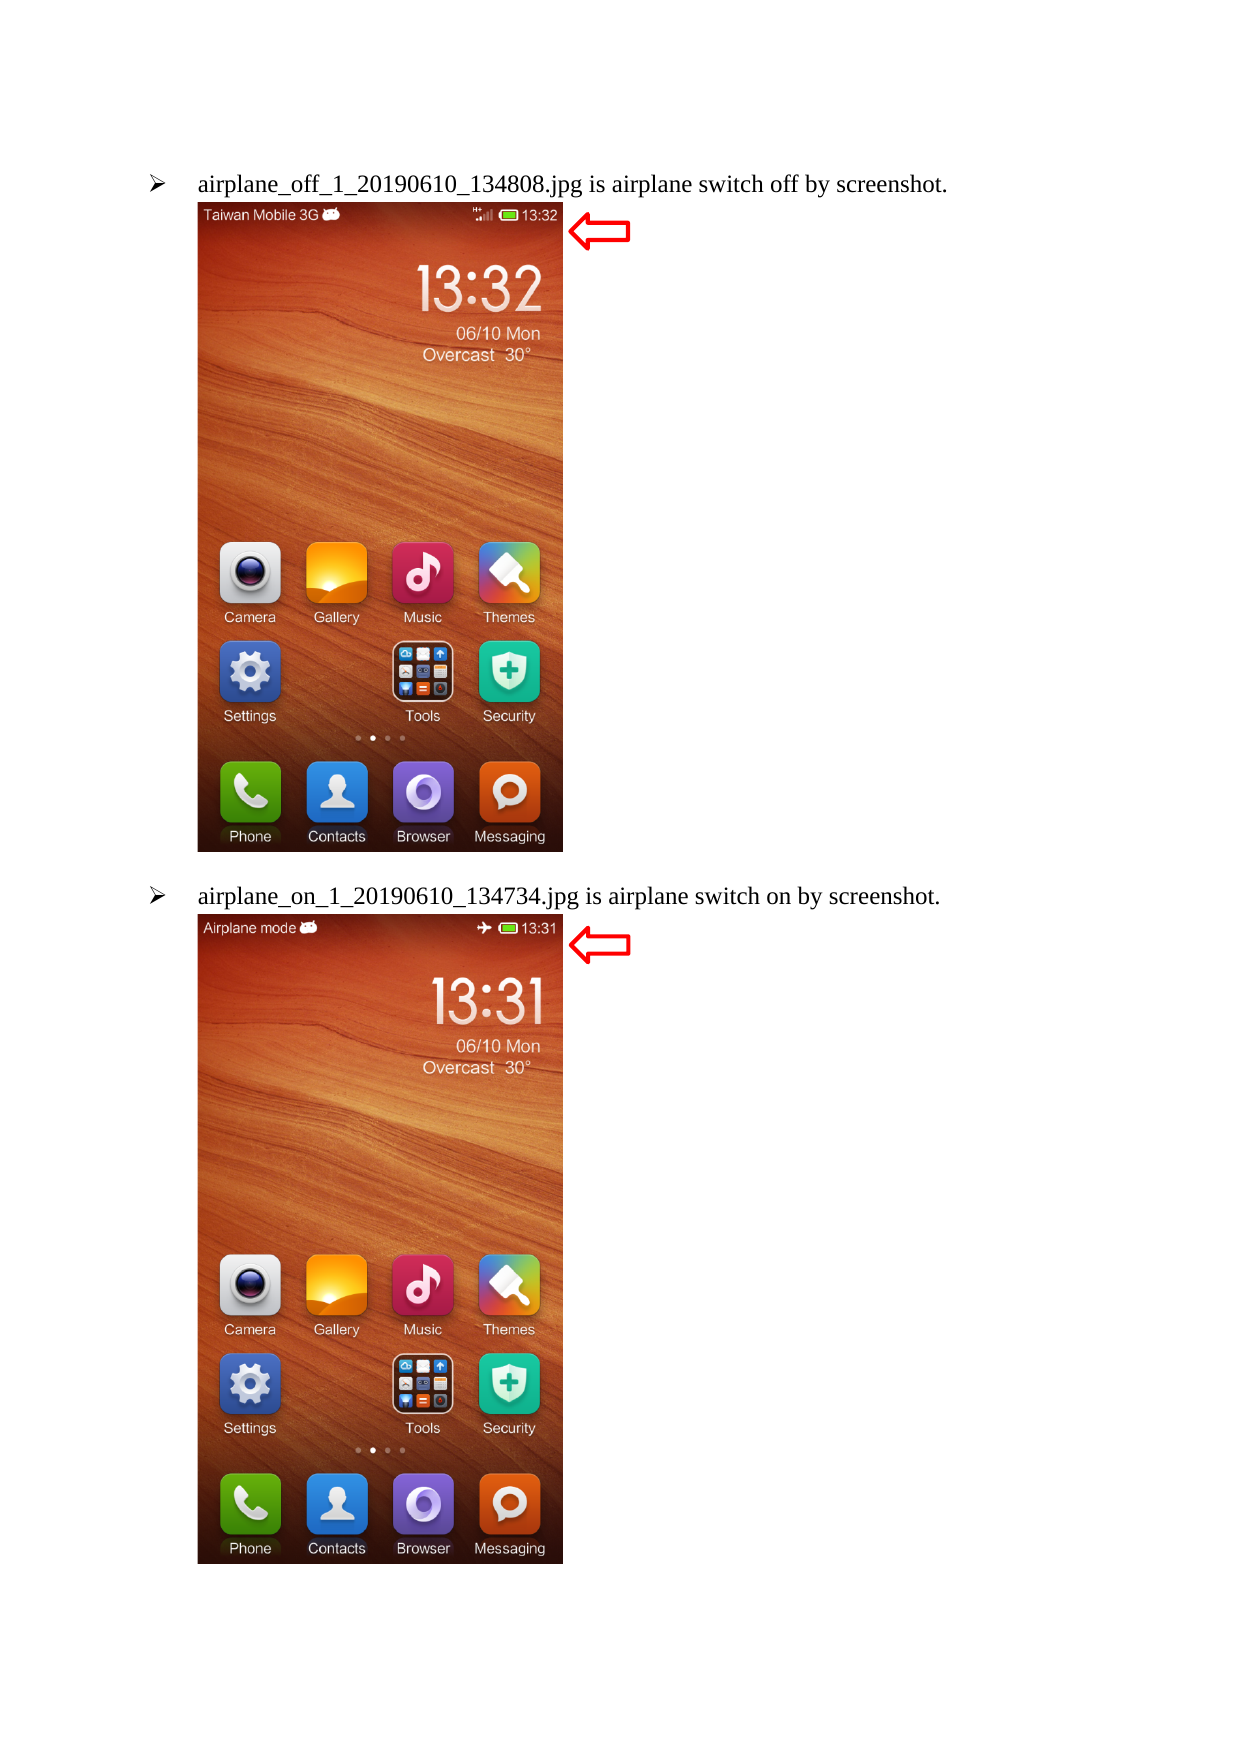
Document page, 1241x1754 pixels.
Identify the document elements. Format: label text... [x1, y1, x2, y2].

picture [197, 914, 563, 1564]
list airplane_on_1_20190610_134734.jpg is airplane switch on by screenshot. [148, 877, 1093, 914]
list airplane_off_1_20190610_134808.jpg is airplane switch off by screenshot. [148, 164, 1093, 202]
picture [197, 202, 563, 852]
